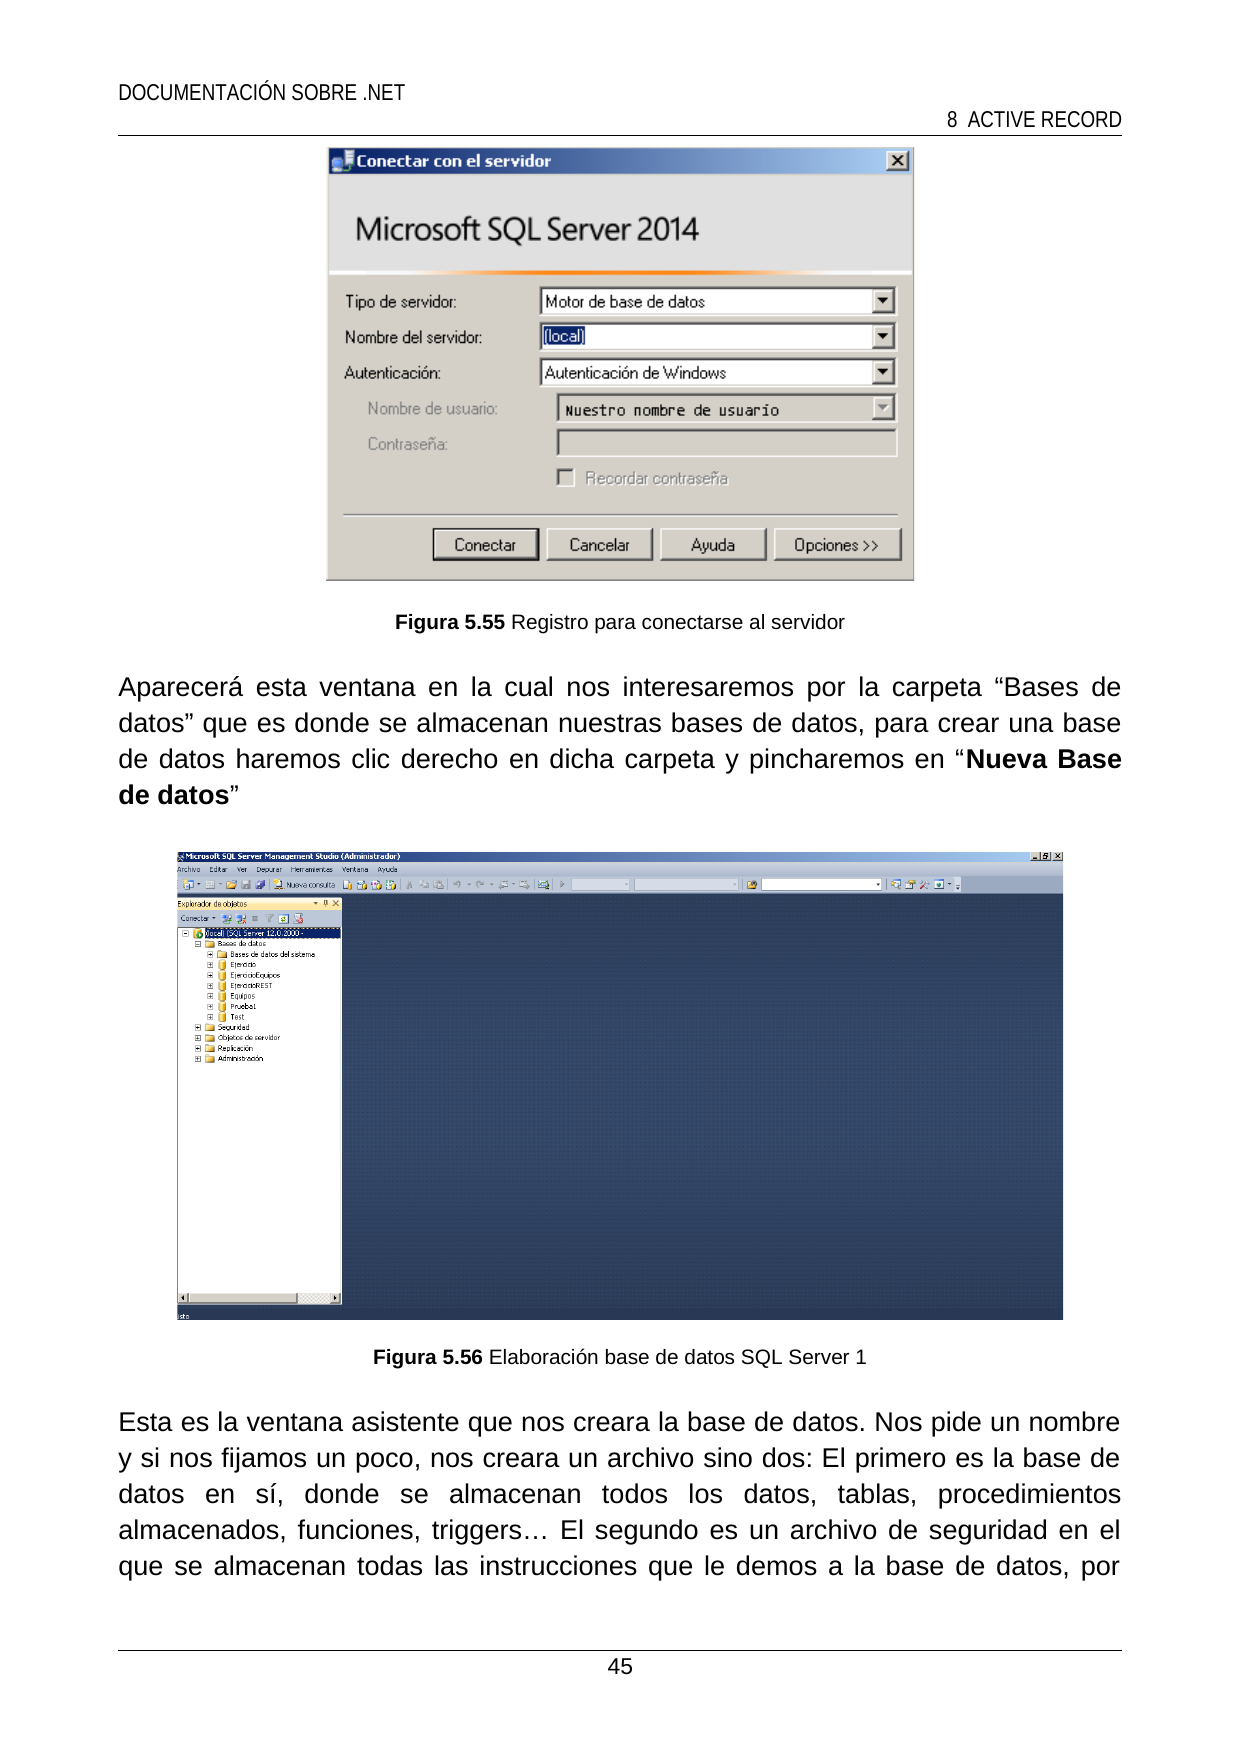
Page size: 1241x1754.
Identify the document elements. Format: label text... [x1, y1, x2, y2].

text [118, 1406, 1122, 1581]
picture [326, 147, 915, 581]
text Aparecerá esta ventana en la cual nos interesaremos por la carpeta “Bases de datos” que es donde se almacenan nuestras bases de datos, para crear una base de datos haremos clic derecho en dicha carpeta y pincharemos en “Nueva Base de datos” [118, 671, 1122, 810]
picture [177, 852, 1064, 1320]
